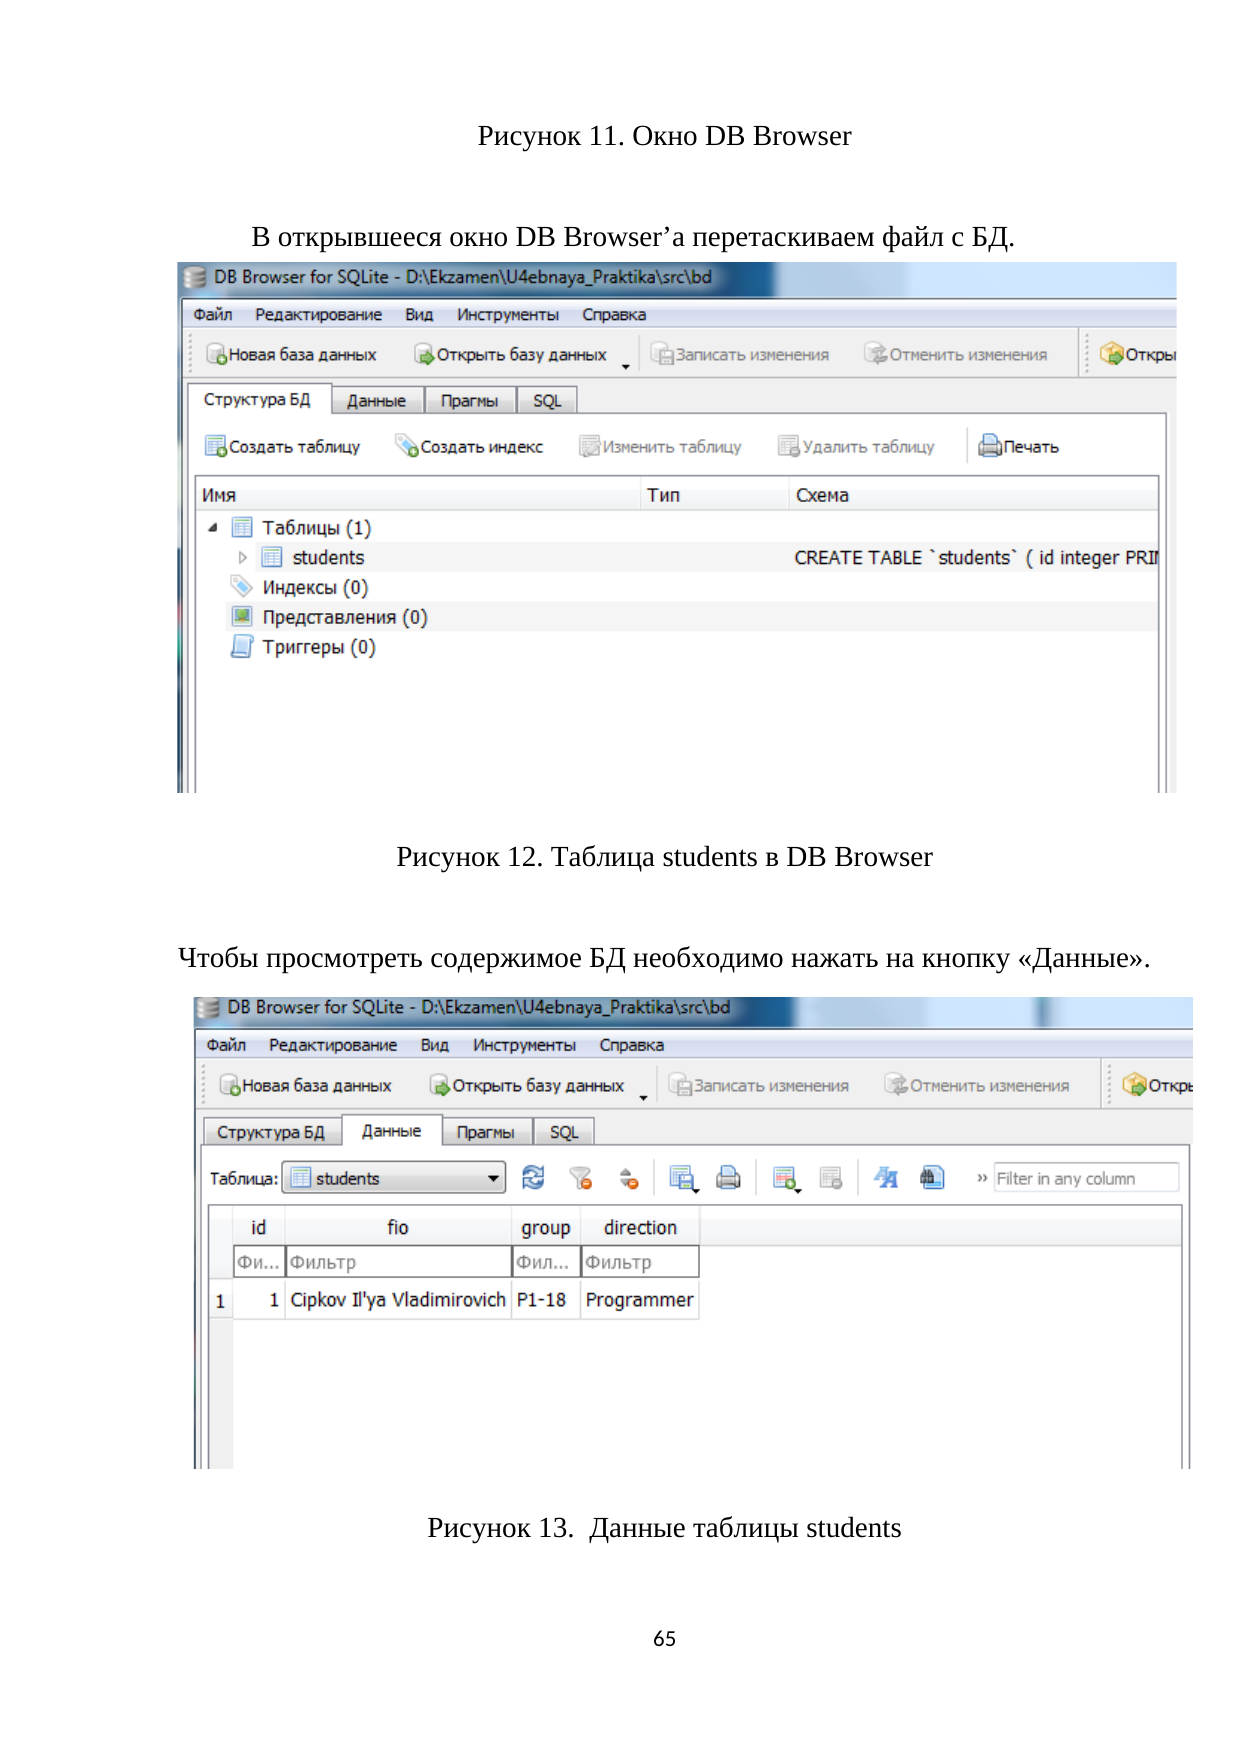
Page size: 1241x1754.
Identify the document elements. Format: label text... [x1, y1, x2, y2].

picture [177, 262, 1176, 793]
text Рисунок 12. Таблица students в DB Browser [177, 793, 1152, 873]
text Рисунок 11. Окно DB Browser [177, 118, 1152, 152]
text Чтобы просмотреть содержимое БД необходимо нажать на кнопку «Данные». [177, 940, 1152, 973]
picture [193, 997, 1192, 1469]
text В открывшееся окно DB Browser’a перетаскиваем файл с БД. [177, 219, 1152, 252]
